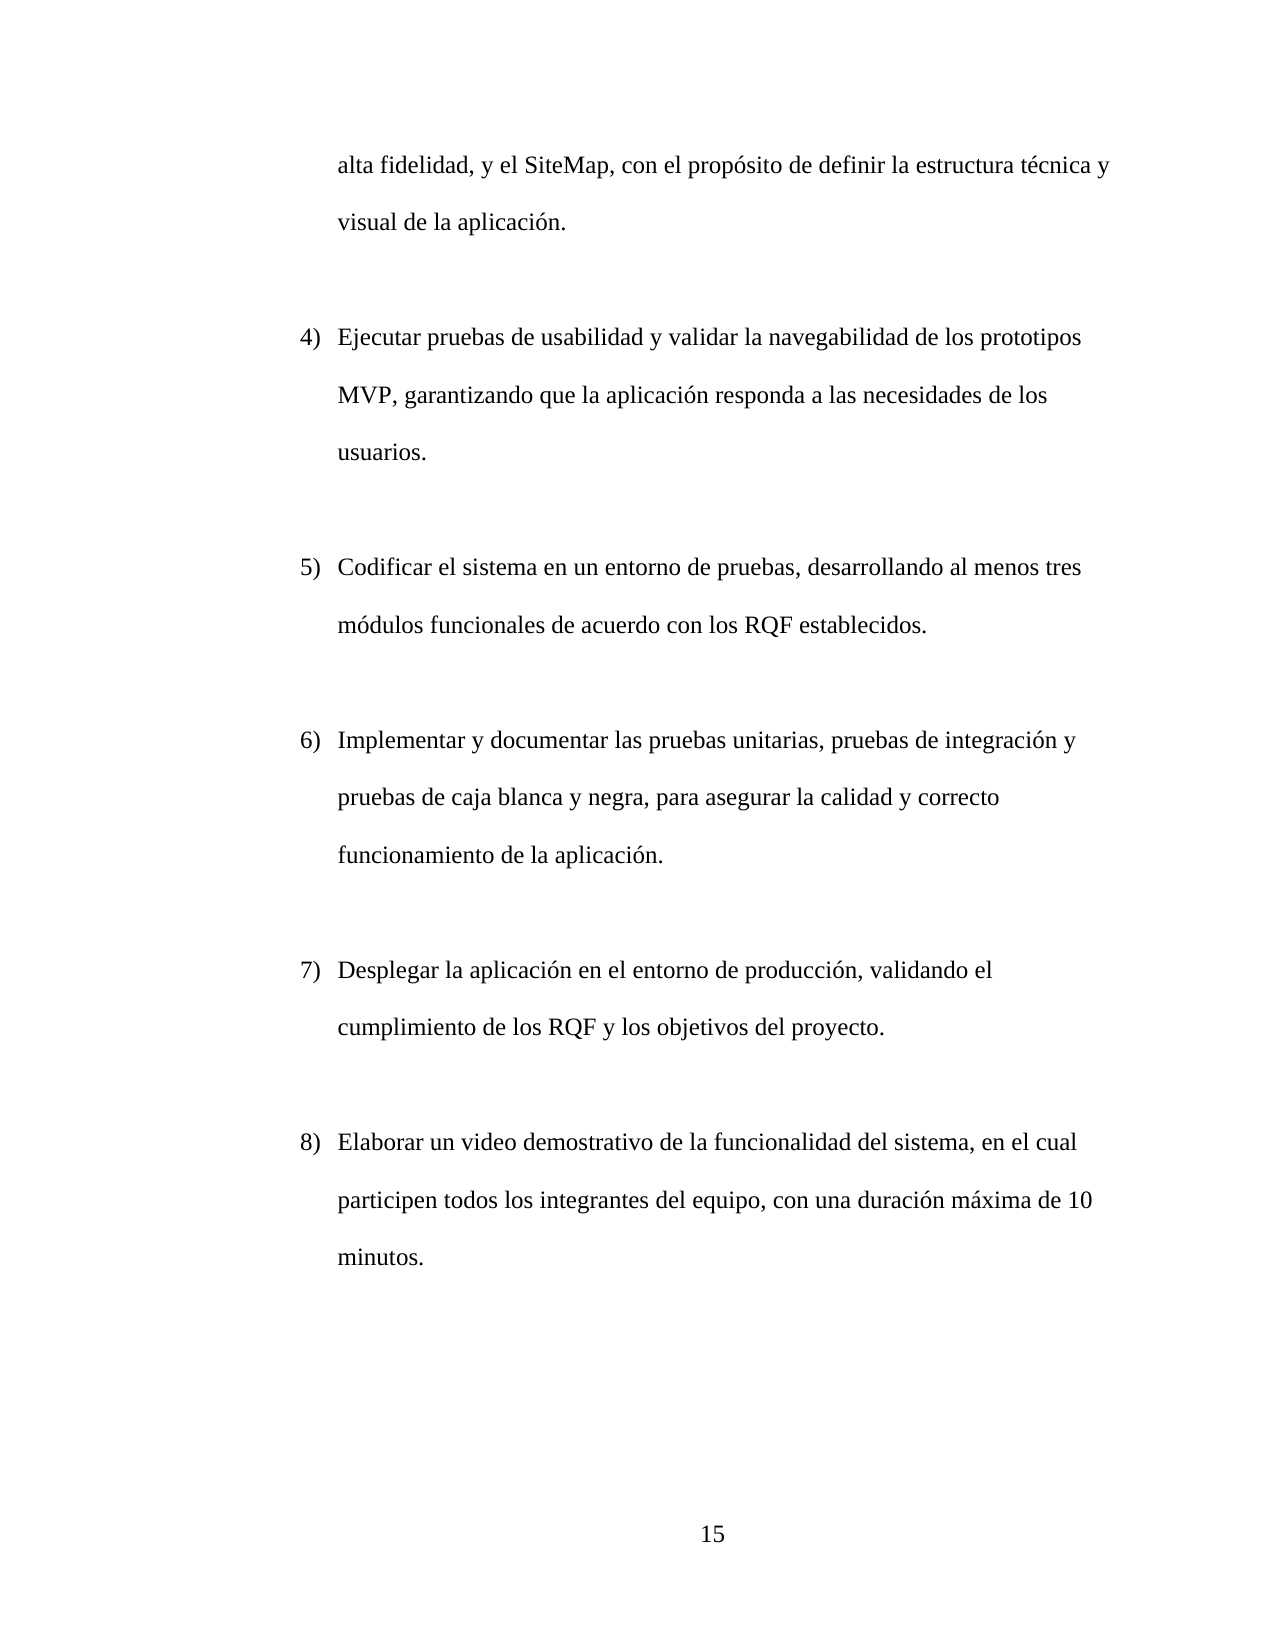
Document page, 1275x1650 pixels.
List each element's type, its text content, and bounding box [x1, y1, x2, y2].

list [300, 150, 1125, 236]
list Codificar el sistema en un entorno de pruebas, desarrollando al menos tres módulos funcionales de acuerdo con los RQF establecidos. [300, 552, 1125, 639]
list Ejecutar pruebas de usabilidad y validar la navegabilidad de los prototipos MVP, garantizando que la aplicación responda a las necesidades de los usuarios. [300, 322, 1125, 466]
list Implementar y documentar las pruebas unitarias, pruebas de integración y pruebas de caja blanca y negra, para asegurar la calidad y correcto funcionamiento de la aplicación. [300, 725, 1125, 869]
list Desplegar la aplicación en el entorno de producción, validando el cumplimiento de los RQF y los objetivos del proyecto. [300, 955, 1125, 1041]
list Elaborar un video demostrativo de la funcionalidad del sistema, en el cual participen todos los integrantes del equipo, con una duración máxima de 10 minutos. [300, 1127, 1125, 1271]
